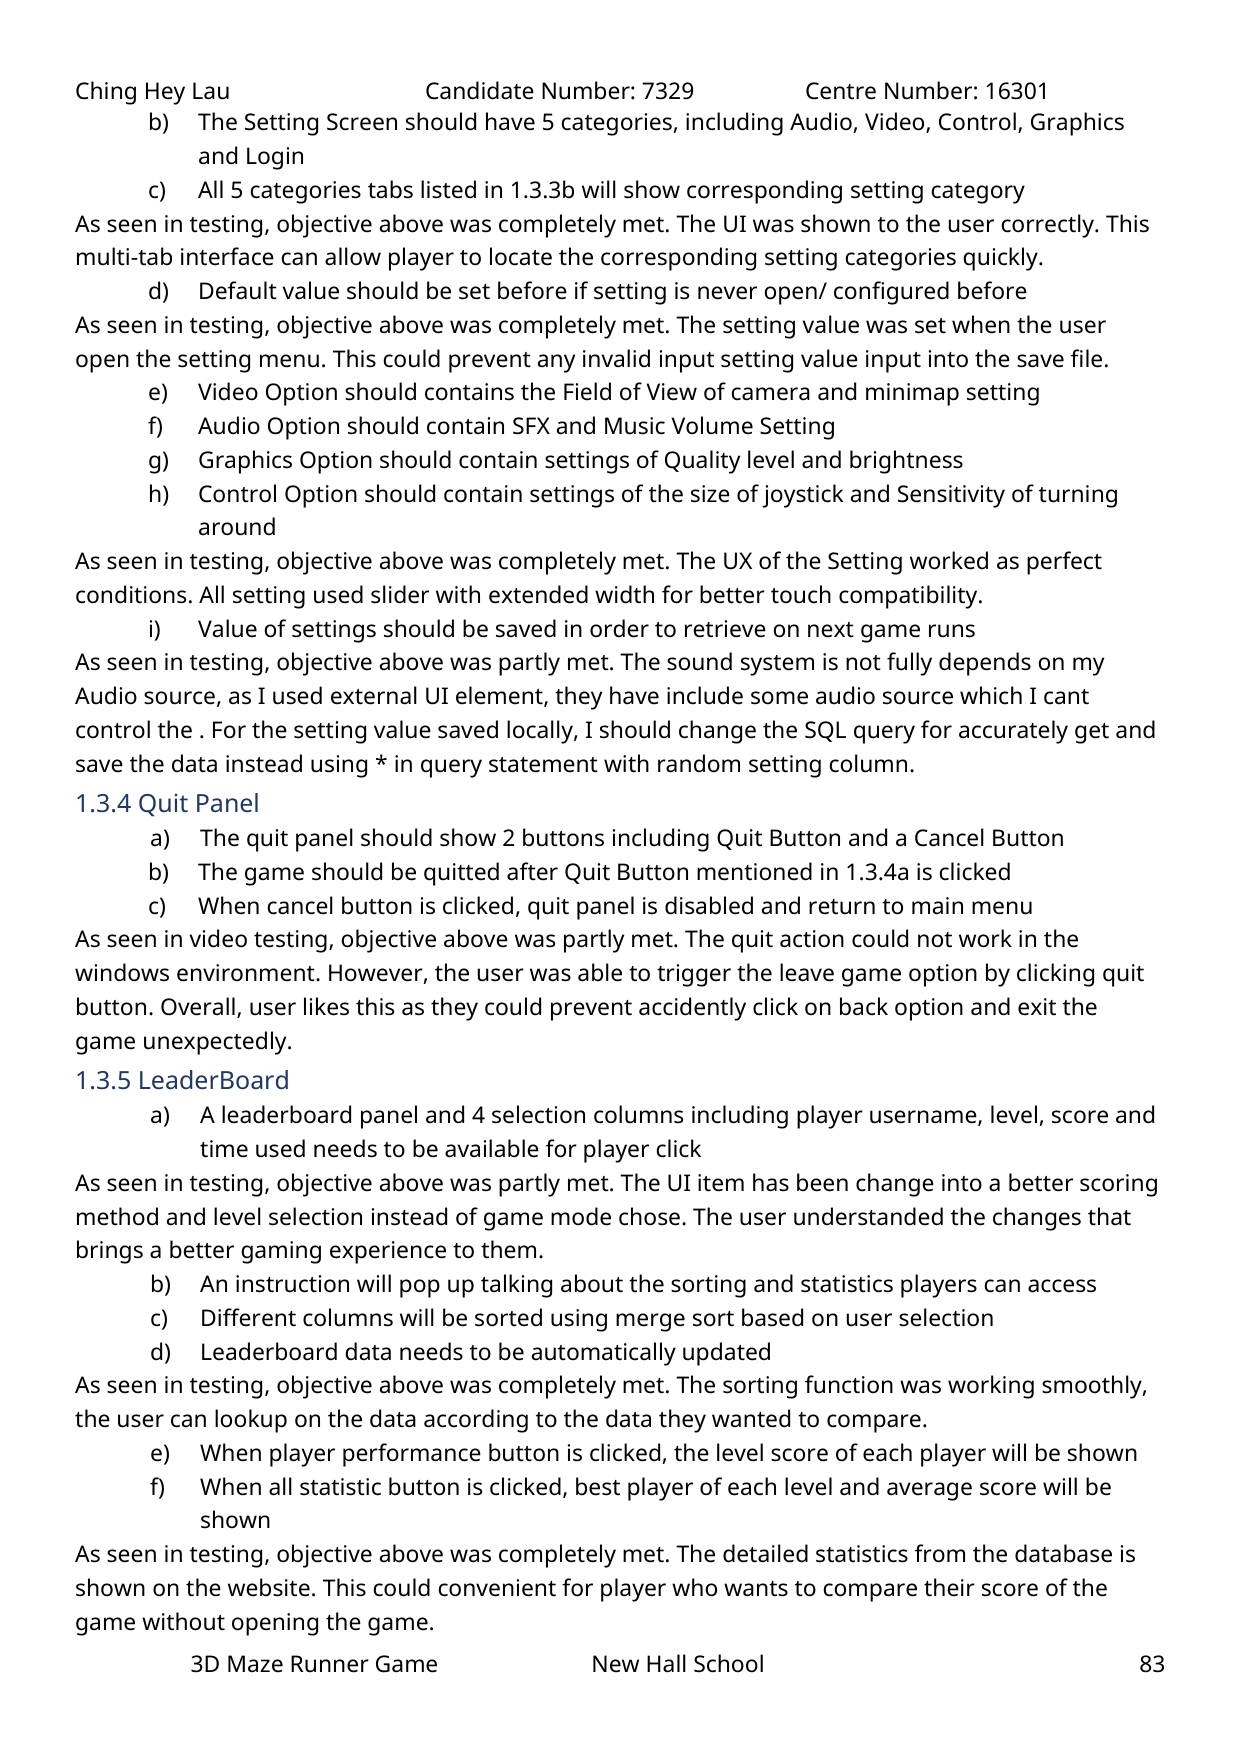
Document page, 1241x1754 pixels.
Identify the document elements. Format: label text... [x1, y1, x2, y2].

text As seen in testing, objective above was partly met. The UI item has been change into a better scoring method and level selection instead of game mode chose. The user understanded the changes that brings a better gaming experience to them. [75, 1167, 1165, 1266]
list Value of settings should be saved in order to retrieve on next game runs [148, 612, 1165, 644]
list When cancel button is clicked, quit panel is disabled and return to main menu [148, 890, 1165, 921]
text As seen in testing, objective above was completely met. The detailed statistics from the database is shown on the website. This could convenient for player who wants to compare their score of the game without opening the game. [75, 1538, 1165, 1637]
list The game should be quitted after Quit Button mentioned in 1.3.4a is clicked [148, 856, 1165, 887]
list The Setting Screen should have 5 categories, including Audio, Video, Control, Graphics and Login [148, 106, 1165, 171]
list When all statistic button is clicked, best player of each level and average score will be shown [150, 1471, 1165, 1536]
list A leaderboard panel and 4 selection columns including player username, level, score and time used needs to be available for player click [150, 1099, 1165, 1164]
list Audio Option should contain SFX and Music Volume Setting [148, 410, 1165, 441]
text As seen in testing, objective above was completely met. The UX of the Setting worked as perfect conditions. All setting used slider with extended width for better touch compatibility. [75, 545, 1165, 610]
text As seen in testing, objective above was completely met. The setting value was set when the user open the setting menu. This could prevent any invalid input setting value input into the save file. [75, 309, 1165, 374]
subtitle 1.3.5 LeaderBoard [75, 1063, 1165, 1097]
text As seen in testing, objective above was completely met. The UI was shown to the user correctly. This multi-tab interface can allow player to locate the corresponding setting categories quickly. [75, 207, 1165, 272]
text As seen in testing, objective above was completely met. The sorting function was working smoothly, the user can lookup on the data according to the data they wanted to compare. [75, 1369, 1165, 1434]
text As seen in video testing, objective above was partly met. The quit action could not work in the windows environment. However, the user was able to trigger the leave game option by clicking quit button. Overall, user likes this as they could prevent accidently click on back option and exit the game unexpectedly. [75, 923, 1165, 1056]
list An instruction will pop up talking about the sorting and statistics players can access [150, 1268, 1165, 1299]
list Control Option should contain settings of the size of joystick and Sensitivity of turning around [148, 477, 1165, 542]
list Video Option should contains the Field of View of camera and minimap setting [148, 376, 1165, 407]
list The quit panel should show 2 buttons including Quit Button and a Cancel Button [150, 822, 1165, 853]
list Graphics Option should contain settings of Quality level and brightness [148, 444, 1165, 475]
list Different columns will be sorted using merge sort based on user selection [150, 1302, 1165, 1333]
text As seen in testing, objective above was partly met. The sound system is not fully depends on my Audio source, as I used external UI element, they have include some audio source which I cant control the . For the setting value saved locally, I should change the SQL query for accurately get and save the data instead using * in query statement with random setting column. [75, 646, 1165, 779]
list Leaderboard data needs to be automatically updated [150, 1336, 1165, 1367]
list All 5 categories tabs listed in 1.3.3b will show corresponding setting category [148, 174, 1165, 205]
subtitle 1.3.4 Quit Panel [75, 785, 1165, 819]
list Default value should be set before if setting is never open/ configured before [148, 275, 1165, 306]
list When player performance button is clicked, the level score of each player will be shown [150, 1437, 1165, 1468]
